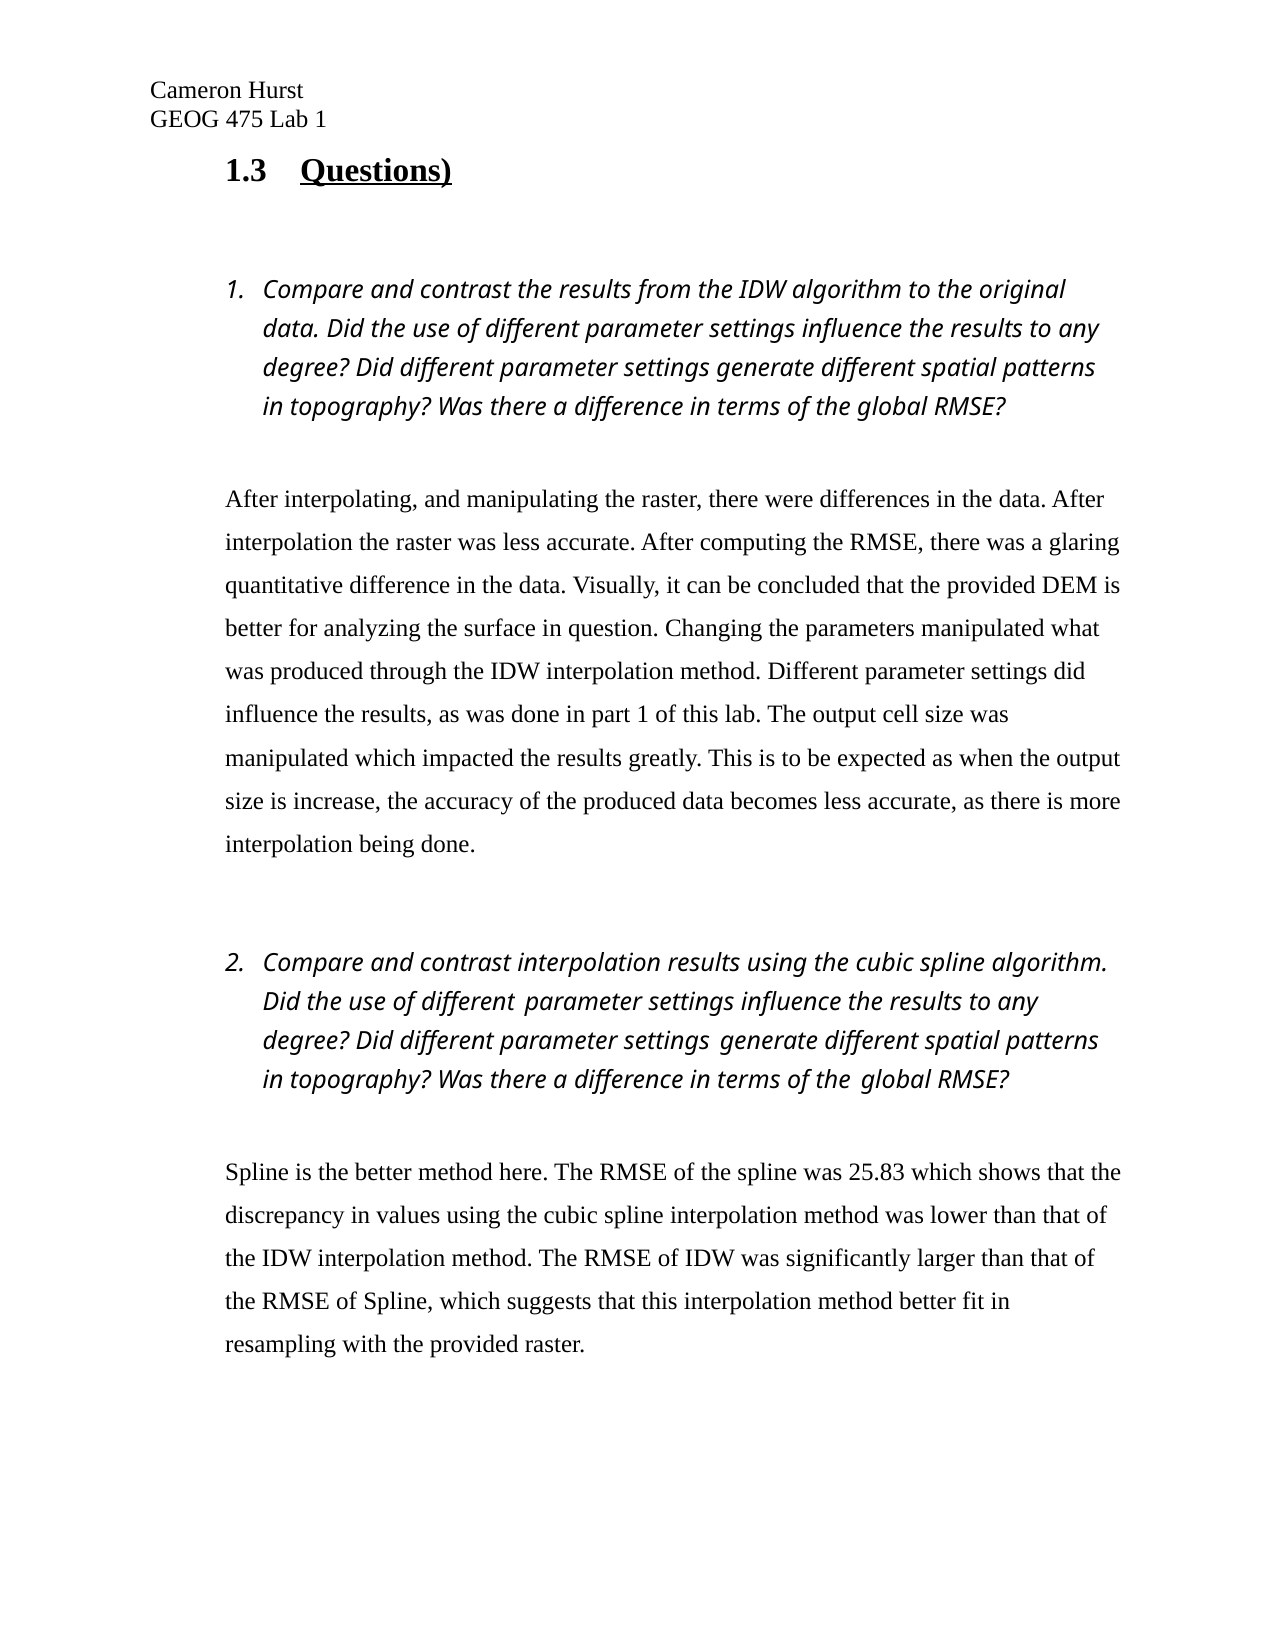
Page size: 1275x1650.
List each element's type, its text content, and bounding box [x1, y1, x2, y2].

text Spline is the better method here. The RMSE of the spline was 25.83 which shows that the discrepancy in values using the cubic spline interpolation method was lower than that of the IDW interpolation method. The RMSE of IDW was significantly larger than that of the RMSE of Spline, which suggests that this interpolation method better fit in resampling with the provided raster. [225, 1157, 1125, 1358]
text After interpolating, and manipulating the raster, there were differences in the data. After interpolation the raster was less accurate. After computing the RMSE, there was a glaring quantitative difference in the data. Visually, it can be concluded that the provided DEM is better for analyzing the surface in question. Changing the parameters manipulated what was produced through the IDW interpolation method. Different parameter settings did influence the results, as was done in part 1 of this lab. The output cell size was manipulated which impacted the results greatly. This is to be expected as when the output size is increase, the accuracy of the produced data becomes less accurate, as there is more interpolation being done. [225, 484, 1125, 858]
list Questions) [225, 150, 1125, 188]
list Compare and contrast the results from the IDW algorithm to the original data. Did the use of different parameter settings influence the results to any degree? Did different parameter settings generate different spatial patterns in topography? Was there a difference in terms of the global RMSE? [225, 271, 1125, 423]
list Compare and contrast interpolation results using the cubic spline algorithm. Did the use of different parameter settings influence the results to any degree? Did different parameter settings generate different spatial patterns in topography? Was there a difference in terms of the global RMSE? [225, 944, 1125, 1096]
